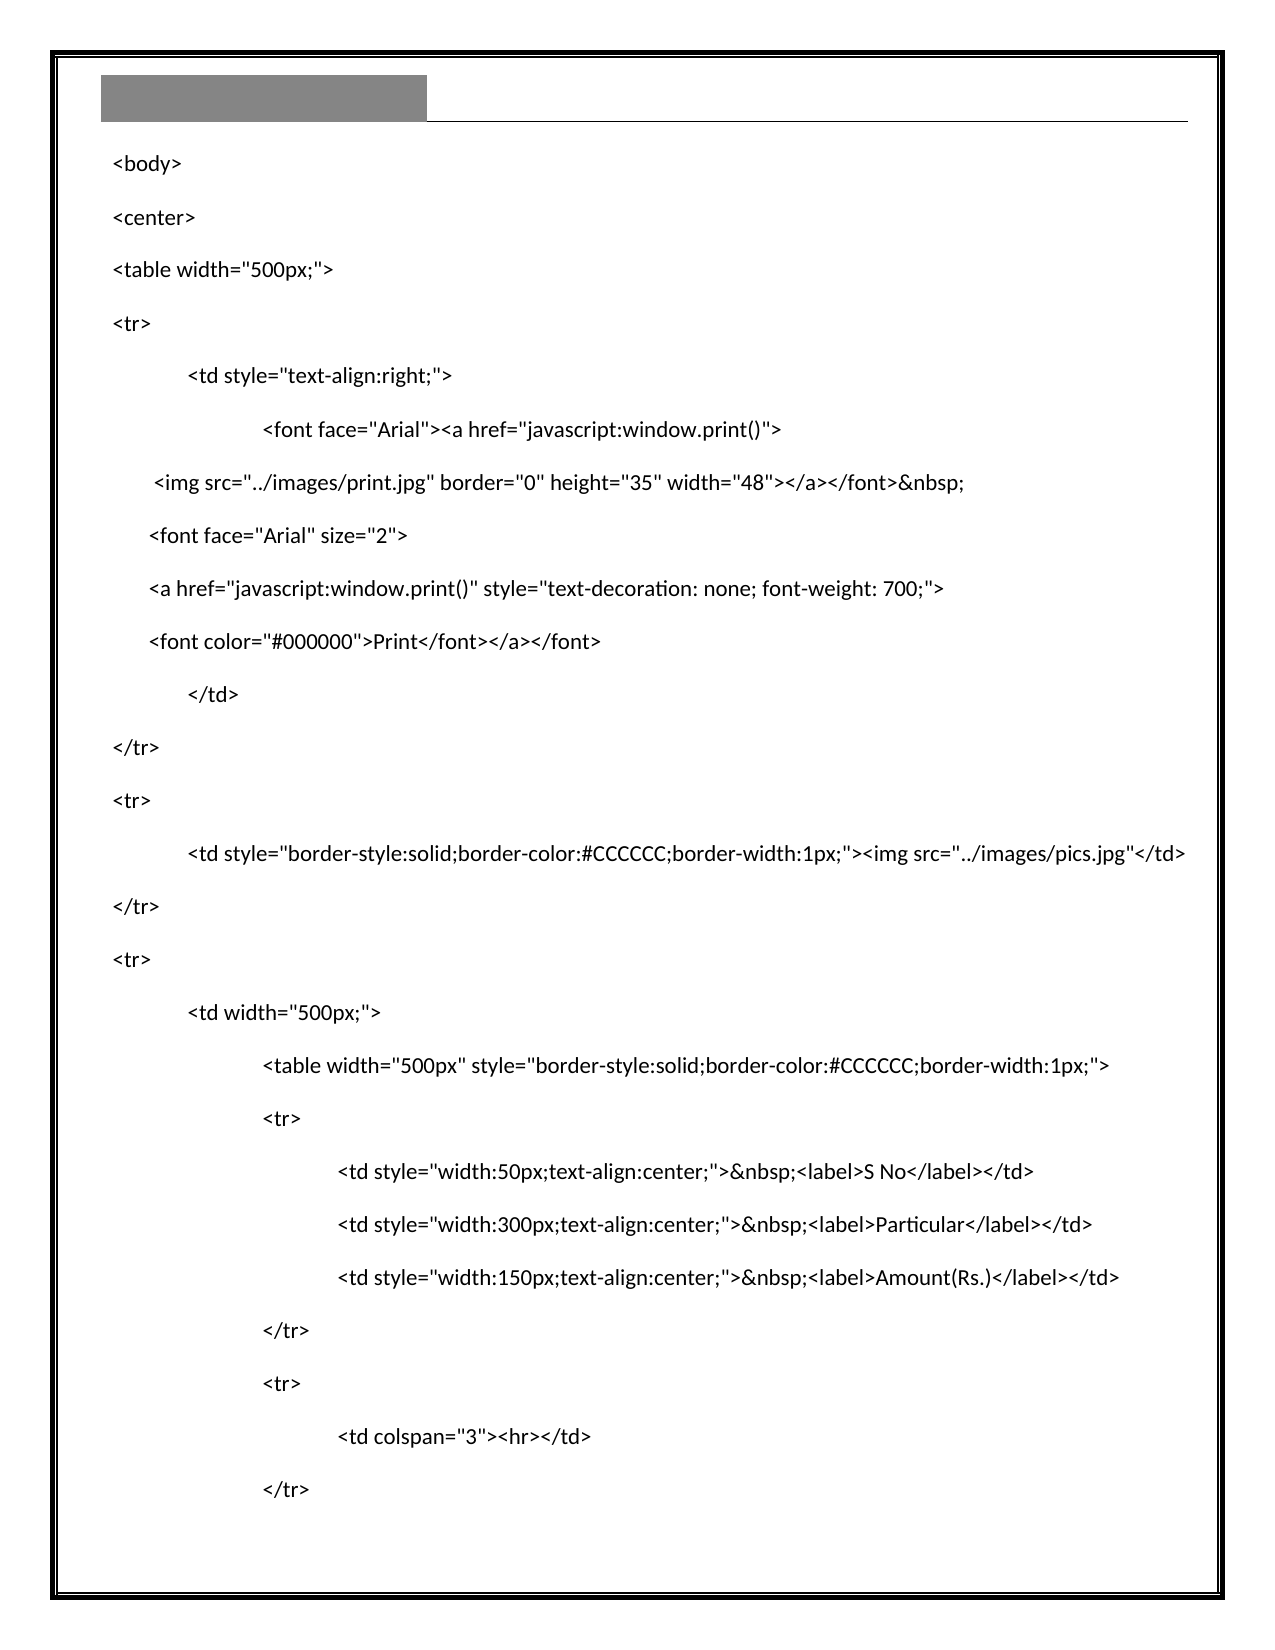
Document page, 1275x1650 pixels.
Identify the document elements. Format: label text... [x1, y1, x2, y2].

text <td style="width:50px;text-align:center;">&nbsp;<label>S No</label></td> [112, 1157, 1200, 1185]
text <font color="#000000">Print</font></a></font> [112, 627, 1200, 655]
text </tr> [112, 733, 1200, 761]
text <body> [112, 149, 1200, 178]
text </tr> [112, 892, 1200, 920]
text <img src="../images/print.jpg" border="0" height="35" width="48"></a></font>&nbsp; [112, 468, 1200, 496]
text </td> [112, 680, 1200, 708]
text <tr> [112, 1369, 1200, 1397]
text <center> [112, 203, 1200, 231]
text <tr> [112, 309, 1200, 337]
text <font face="Arial"><a href="javascript:window.print()"> [112, 415, 1200, 443]
text </tr> [112, 1475, 1200, 1503]
text <table width="500px;"> [112, 256, 1200, 284]
text <table width="500px" style="border-style:solid;border-color:#CCCCCC;border-width:1px;"> [112, 1051, 1200, 1079]
text <a href="javascript:window.print()" style="text-decoration: none; font-weight: 700;"> [112, 574, 1200, 602]
text <tr> [112, 945, 1200, 973]
text <td style="text-align:right;"> [112, 362, 1200, 390]
text <td width="500px;"> [112, 998, 1200, 1026]
text </tr> [112, 1316, 1200, 1344]
text <td style="width:150px;text-align:center;">&nbsp;<label>Amount(Rs.)</label></td> [112, 1263, 1200, 1291]
text <td style="border-style:solid;border-color:#CCCCCC;border-width:1px;"><img src="../images/pics.jpg"</td> [112, 839, 1200, 867]
text <font face="Arial" size="2"> [112, 521, 1200, 549]
text <td colspan="3"><hr></td> [112, 1422, 1200, 1450]
text <td style="width:300px;text-align:center;">&nbsp;<label>Particular</label></td> [112, 1210, 1200, 1238]
text <tr> [112, 786, 1200, 814]
text <tr> [112, 1104, 1200, 1132]
